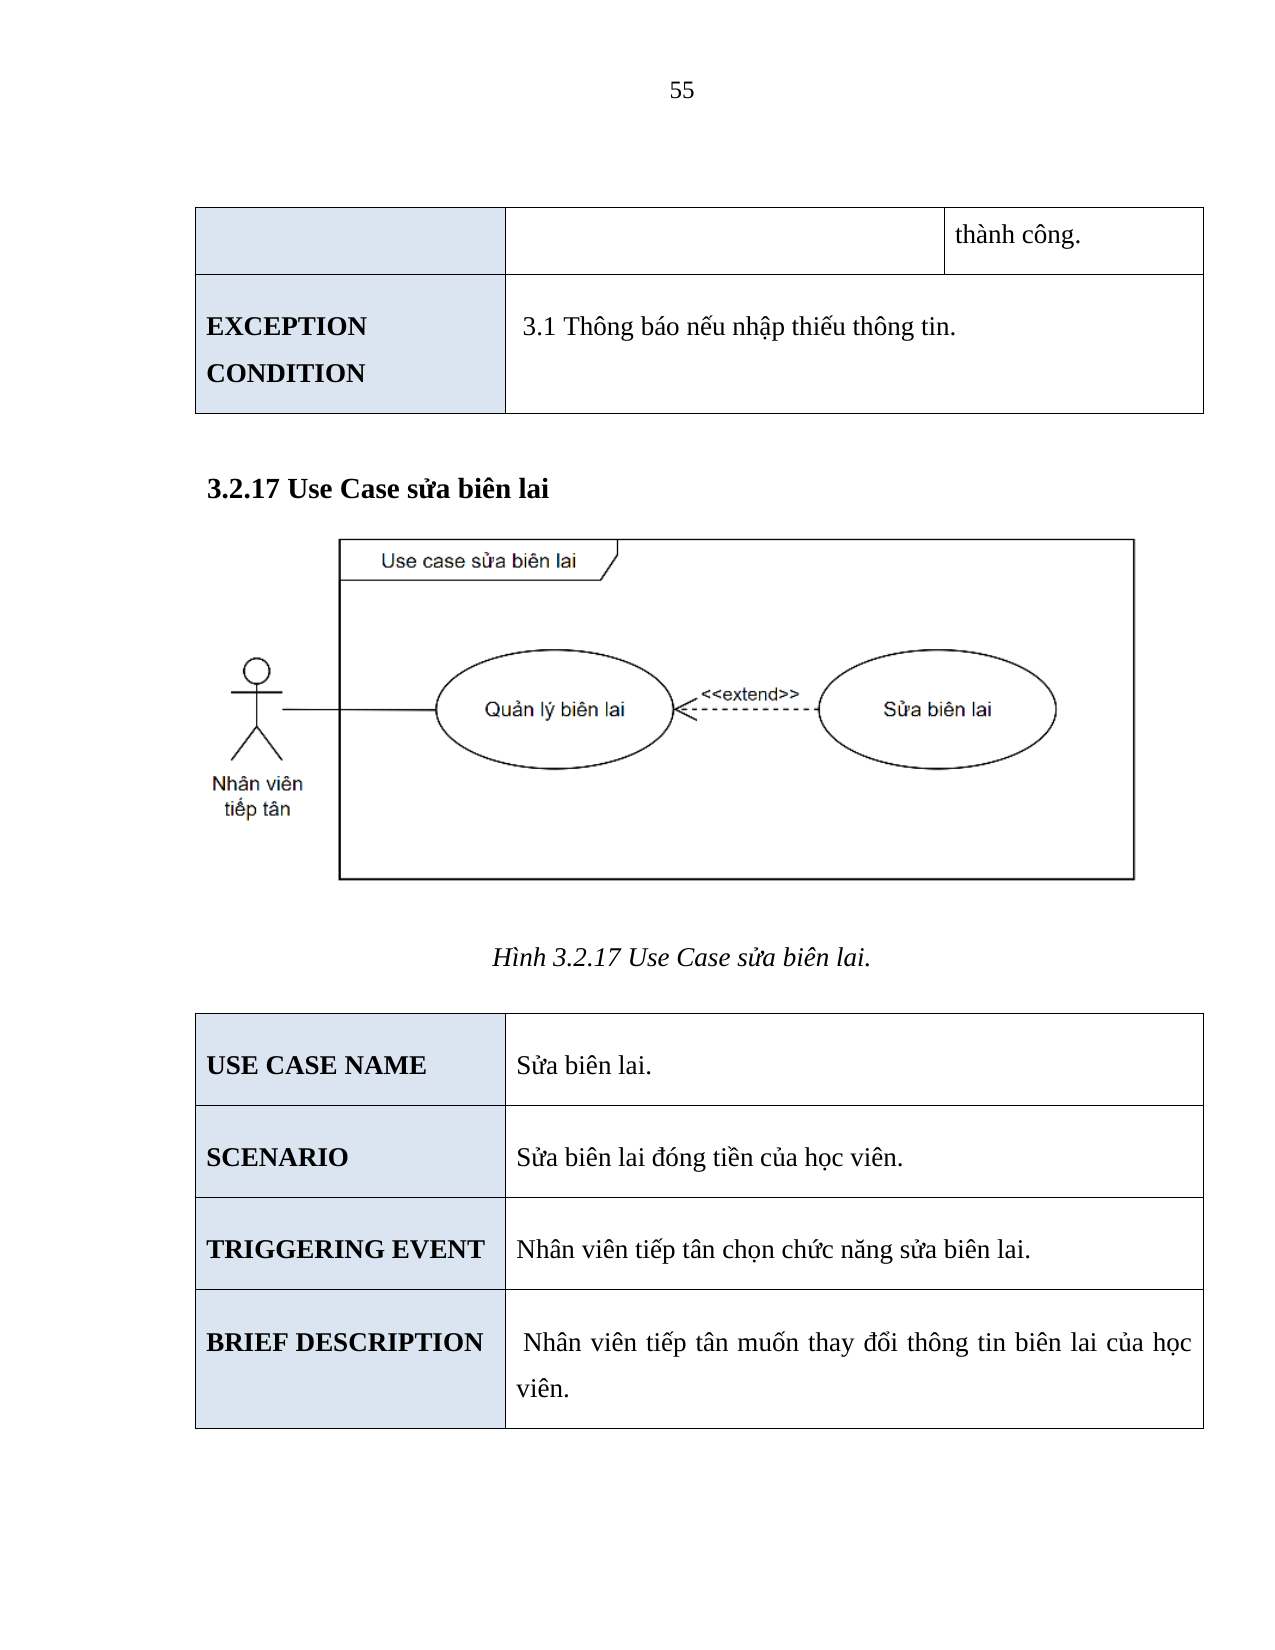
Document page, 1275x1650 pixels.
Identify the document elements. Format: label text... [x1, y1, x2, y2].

picture [206, 521, 1157, 902]
table_cell Sửa biên lai đóng tiền của học viên. [506, 1106, 1203, 1197]
table_cell Nhân viên tiếp tân chọn chức năng sửa biên lai. [506, 1198, 1203, 1289]
table_cell SCENARIO [196, 1106, 505, 1197]
subtitle 3.2.17 Use Case sửa biên lai [207, 472, 1157, 505]
table_cell 3.1 Thông báo nếu nhập thiếu thông tin. [506, 275, 1203, 413]
table_cell TRIGGERING EVENT [196, 1198, 505, 1289]
table_cell EXCEPTION CONDITION [196, 275, 505, 413]
table_cell BRIEF DESCRIPTION [196, 1290, 505, 1428]
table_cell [506, 208, 944, 274]
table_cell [945, 208, 1203, 274]
table_header Sửa biên lai. [506, 1014, 1203, 1105]
text Hình 3.2.17 Use Case sửa biên lai. [207, 941, 1157, 972]
table_cell Nhân viên tiếp tân muốn thay đổi thông tin biên lai của học viên. [506, 1290, 1203, 1428]
table_header USE CASE NAME [196, 1014, 505, 1105]
